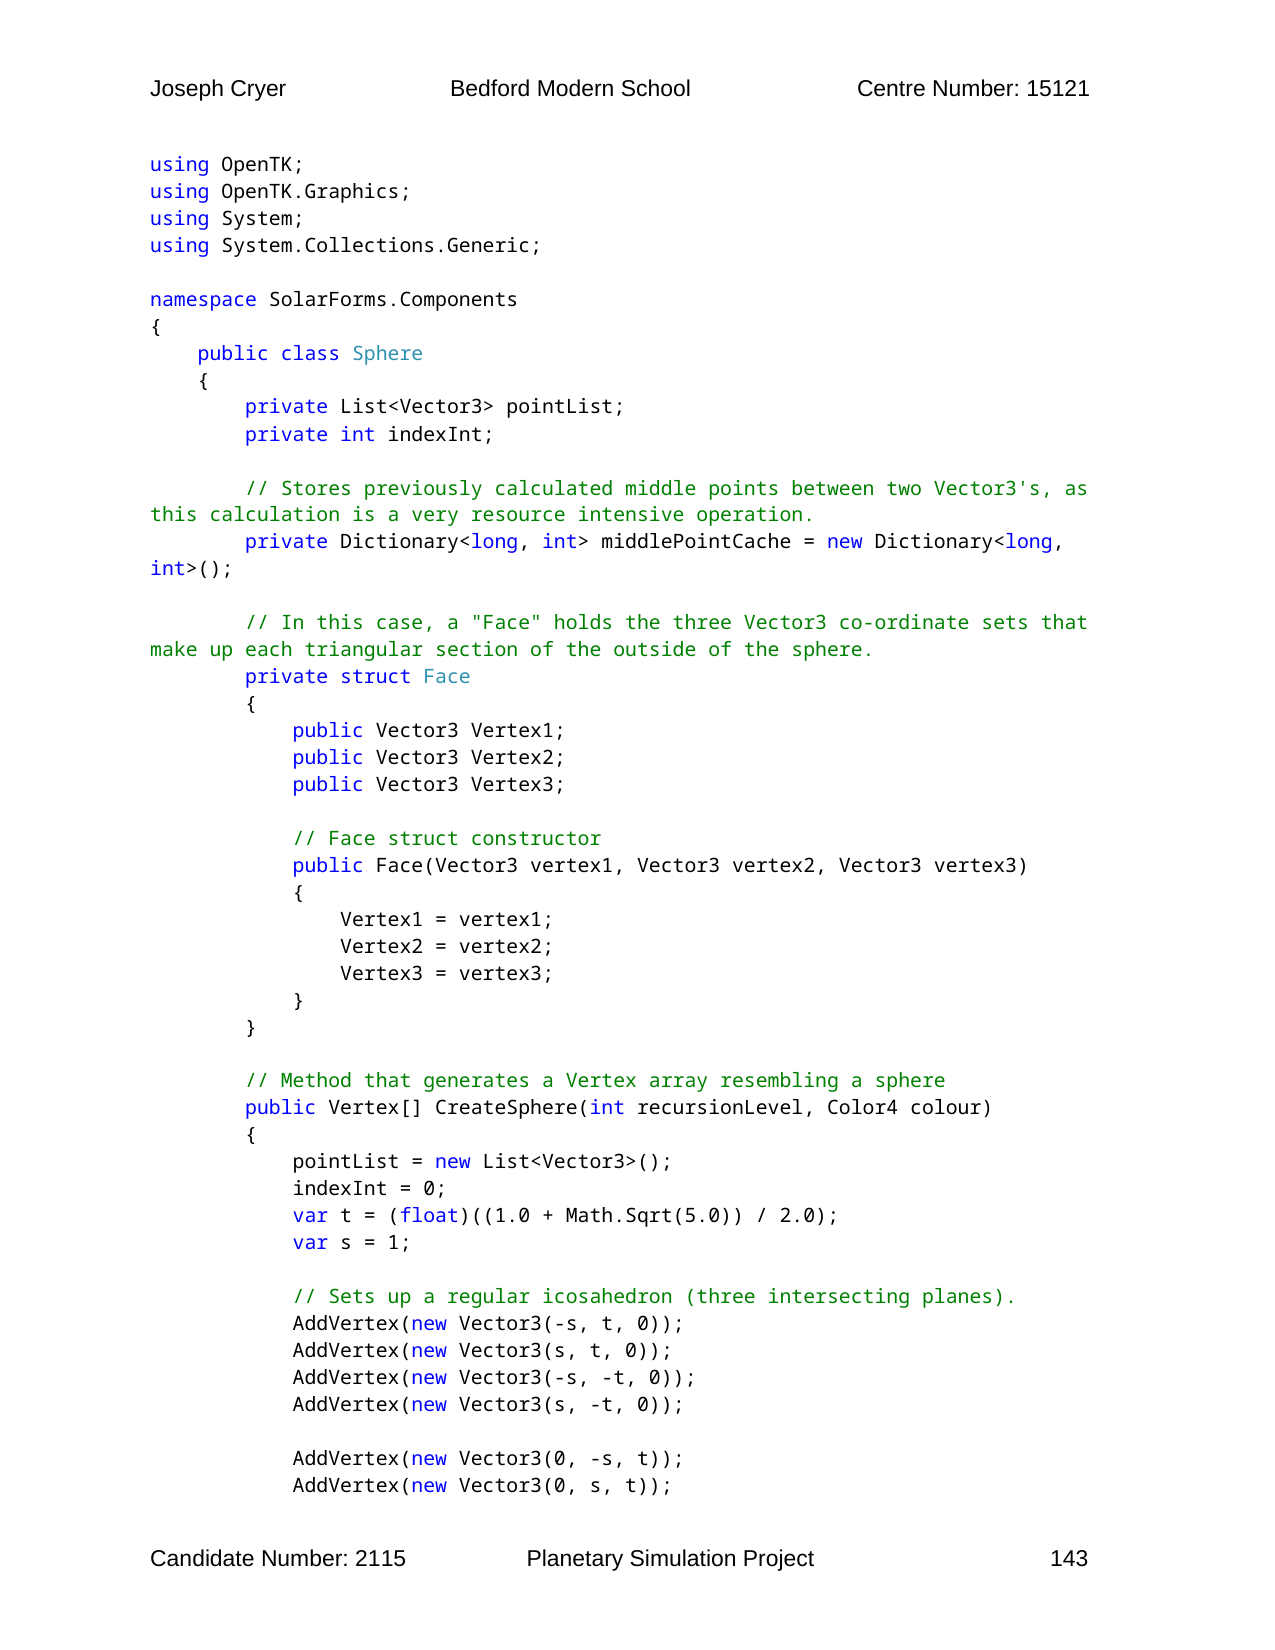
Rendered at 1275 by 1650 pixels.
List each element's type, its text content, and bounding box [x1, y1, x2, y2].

text // Stores previously calculated middle points between two Vector3's, as this calculation is a very resource intensive operation. [150, 474, 1125, 528]
text } [150, 1013, 1125, 1040]
text private List<Vector3> pointList; [150, 393, 1125, 420]
text public Vector3 Vertex3; [150, 771, 1125, 797]
text { [150, 366, 1125, 393]
text Vertex3 = vertex3; [150, 959, 1125, 986]
text private int indexInt; [150, 420, 1125, 447]
text { [150, 878, 1125, 905]
text } [150, 986, 1125, 1013]
text using OpenTK; [150, 150, 1125, 177]
text AddVertex(new Vector3(-s, t, 0)); [150, 1309, 1125, 1336]
text pointList = new List<Vector3>(); [150, 1148, 1125, 1174]
text // Face struct constructor [150, 824, 1125, 851]
text AddVertex(new Vector3(s, t, 0)); [150, 1336, 1125, 1363]
text using System; [150, 204, 1125, 231]
text public Face(Vector3 vertex1, Vector3 vertex2, Vector3 vertex3) [150, 851, 1125, 878]
text using System.Collections.Generic; [150, 231, 1125, 258]
text var t = (float)((1.0 + Math.Sqrt(5.0)) / 2.0); [150, 1202, 1125, 1228]
text AddVertex(new Vector3(0, s, t)); [150, 1471, 1125, 1498]
text public Vector3 Vertex2; [150, 743, 1125, 771]
text AddVertex(new Vector3(s, -t, 0)); [150, 1390, 1125, 1417]
text // Method that generates a Vertex array resembling a sphere [150, 1067, 1125, 1094]
text private struct Face [150, 663, 1125, 689]
text // In this case, a "Face" holds the three Vector3 co-ordinate sets that make up each triangular section of the outside of the sphere. [150, 609, 1125, 663]
text // Sets up a regular icosahedron (three intersecting planes). [150, 1282, 1125, 1309]
text indexInt = 0; [150, 1174, 1125, 1202]
text public Vector3 Vertex1; [150, 717, 1125, 743]
text { [150, 689, 1125, 717]
text AddVertex(new Vector3(-s, -t, 0)); [150, 1363, 1125, 1390]
text private Dictionary<long, int> middlePointCache = new Dictionary<long, int>(); [150, 528, 1125, 582]
text Vertex2 = vertex2; [150, 932, 1125, 959]
text using OpenTK.Graphics; [150, 177, 1125, 204]
text Vertex1 = vertex1; [150, 905, 1125, 932]
text { [150, 312, 1125, 339]
text public class Sphere [150, 339, 1125, 366]
text var s = 1; [150, 1228, 1125, 1256]
text AddVertex(new Vector3(0, -s, t)); [150, 1444, 1125, 1471]
text public Vertex[] CreateSphere(int recursionLevel, Color4 colour) [150, 1094, 1125, 1121]
text namespace SolarForms.Components [150, 285, 1125, 312]
text { [150, 1121, 1125, 1148]
